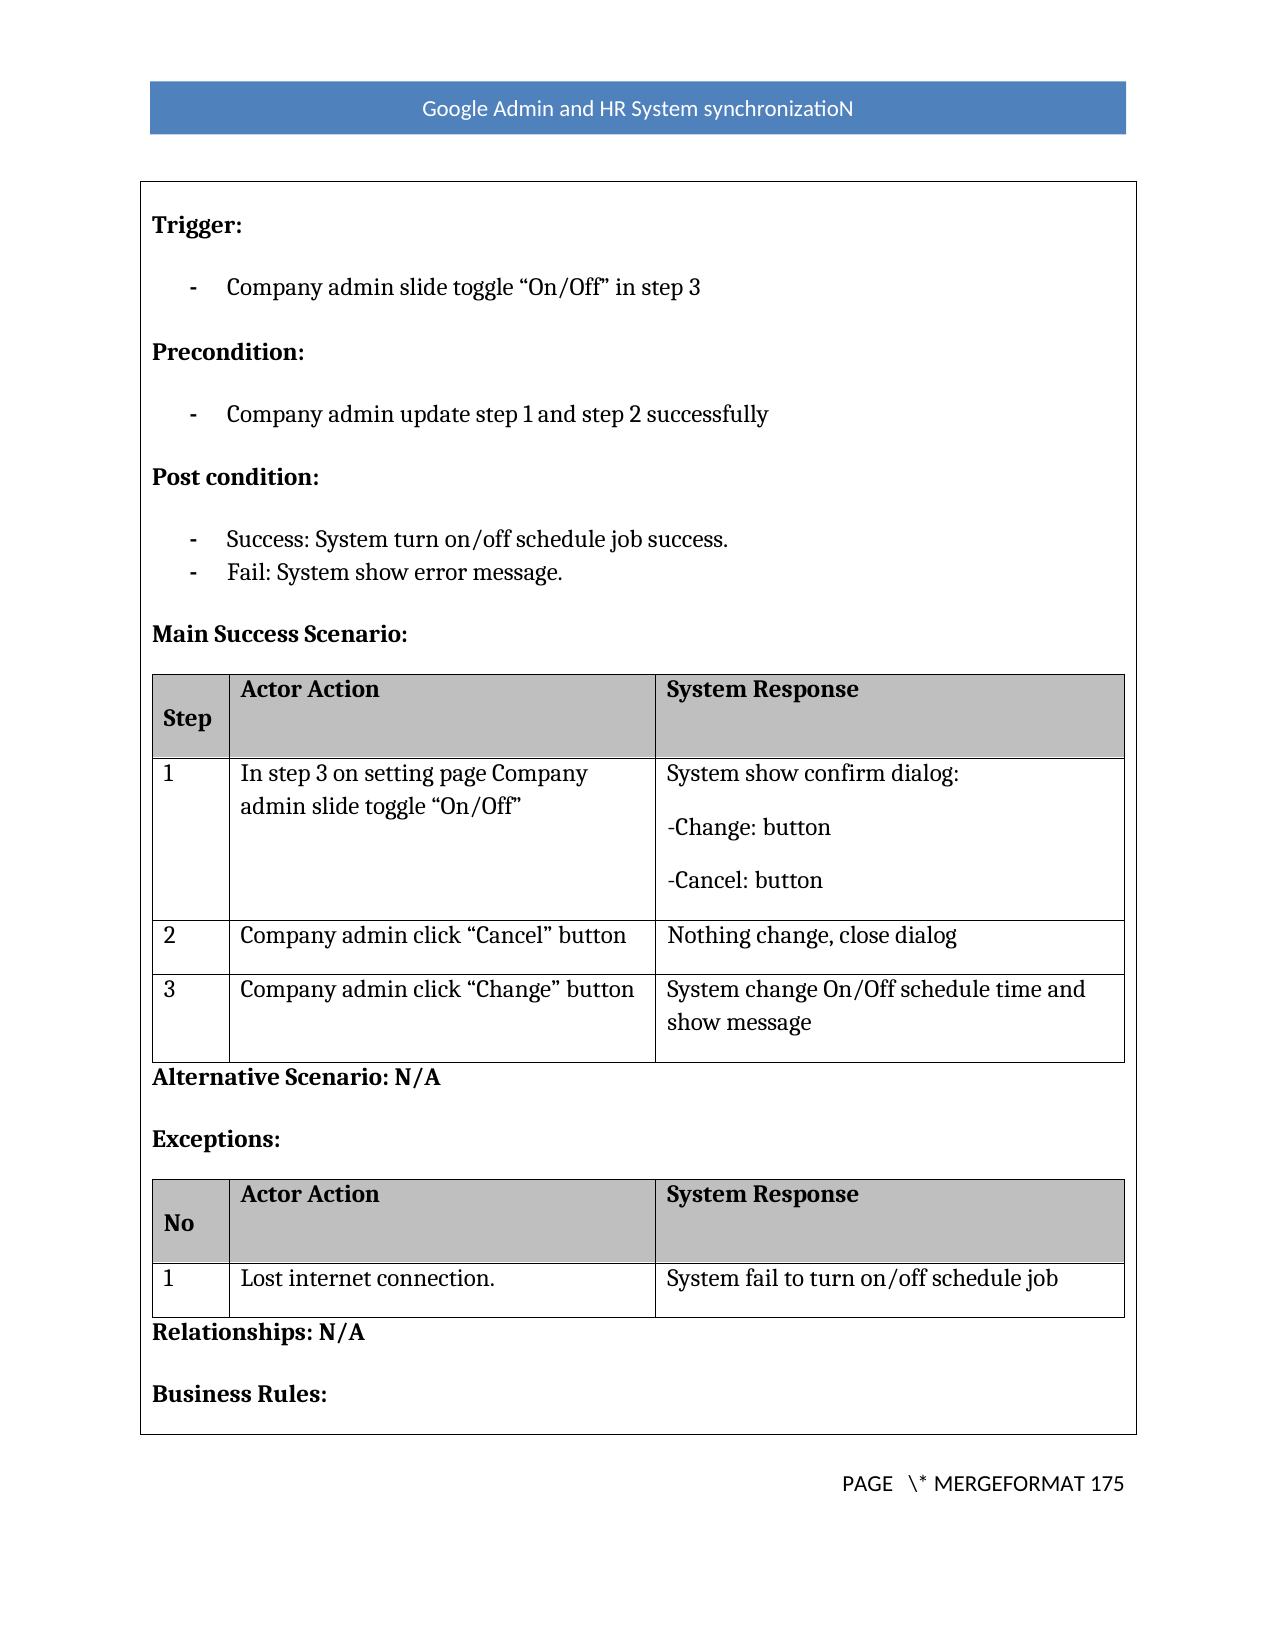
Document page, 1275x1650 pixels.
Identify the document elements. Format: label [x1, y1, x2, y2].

table_cell [141, 182, 1136, 1433]
